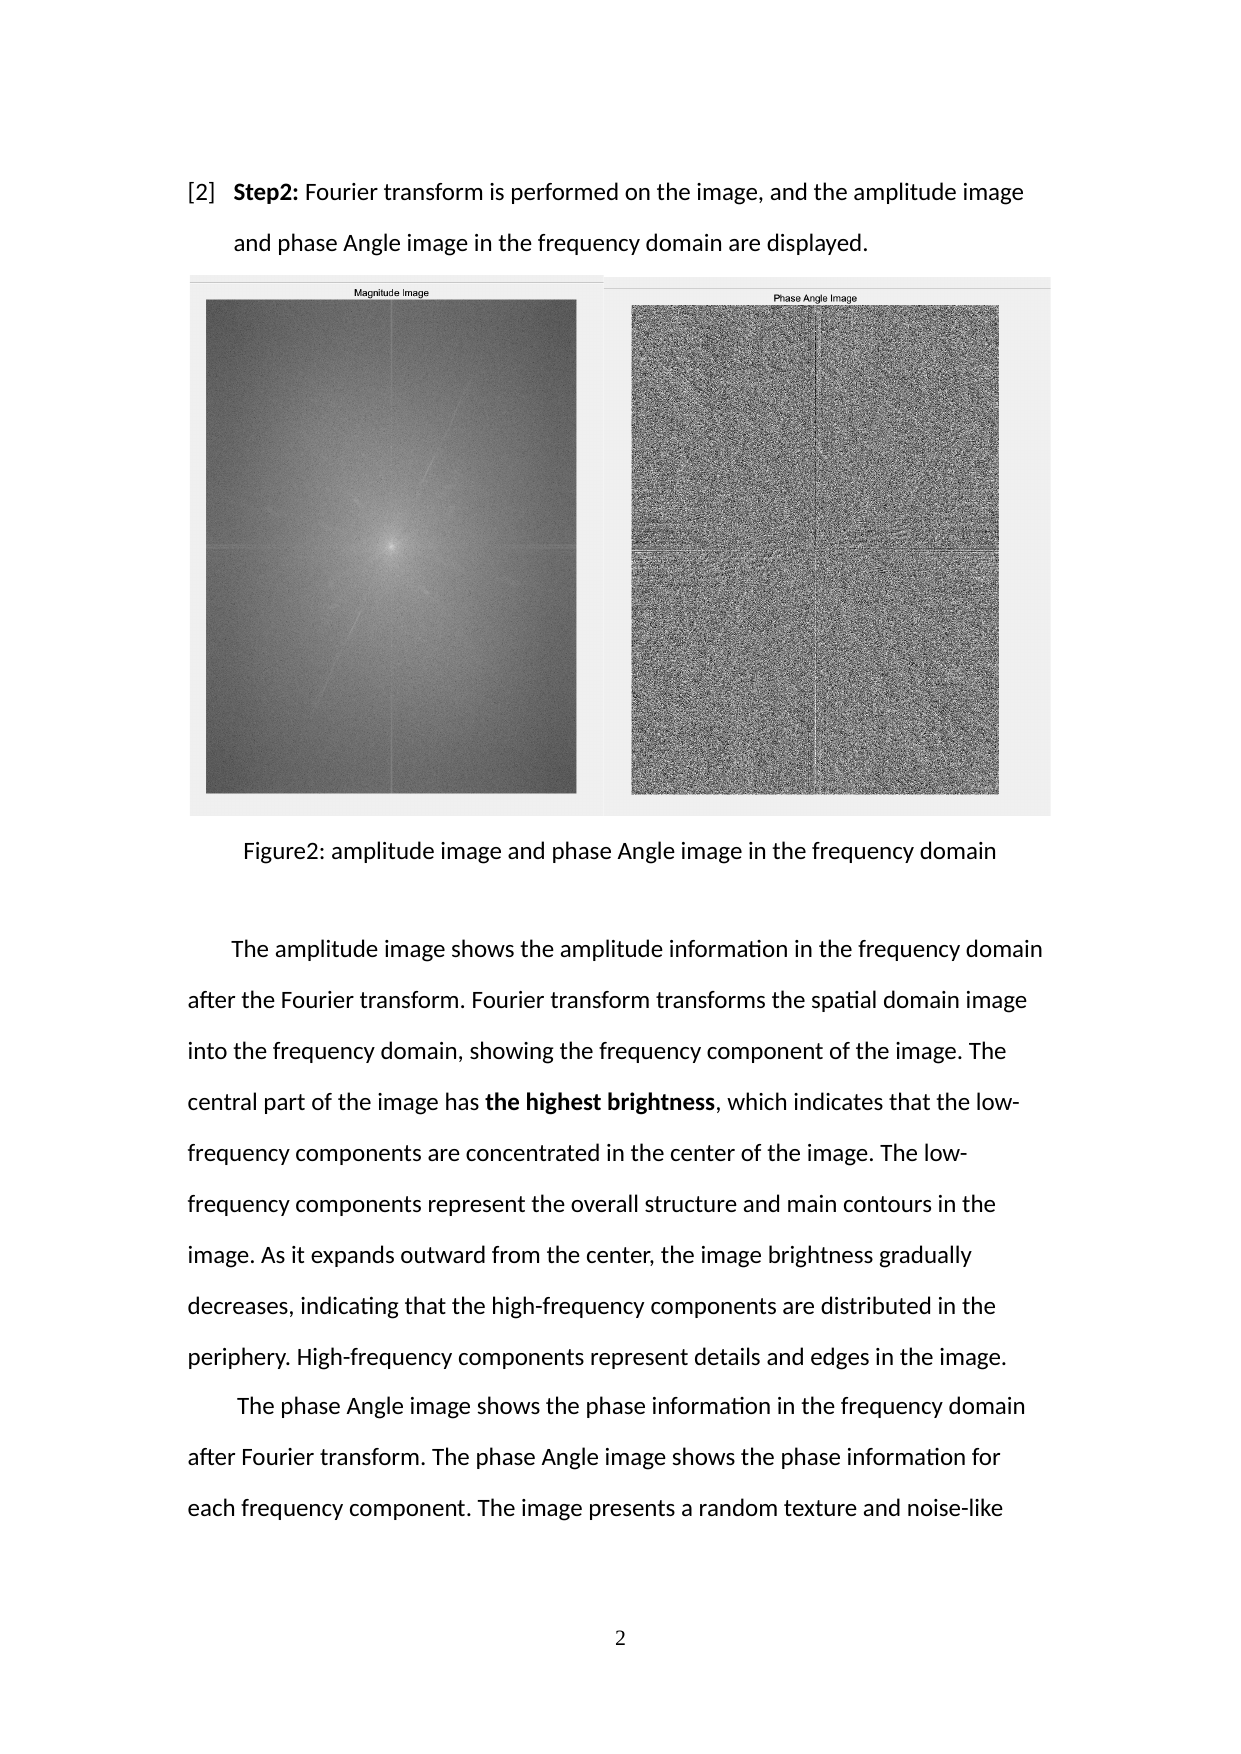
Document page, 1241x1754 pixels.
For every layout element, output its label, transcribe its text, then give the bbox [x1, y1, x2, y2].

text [187, 1388, 1053, 1524]
picture [189, 275, 1051, 816]
text Figure2: amplitude image and phase Angle image in the frequency domain [187, 833, 1053, 867]
list Step2: Fourier transform is performed on the image, and the amplitude image and phase Angle image in the frequency domain are displayed. [187, 175, 1053, 260]
text The amplitude image shows the amplitude information in the frequency domain after the Fourier transform. Fourier transform transforms the spatial domain image into the frequency domain, showing the frequency component of the image. The central part of the image has the highest brightness, which indicates that the low-frequency components are concentrated in the center of the image. The low-frequency components represent the overall structure and main contours in the image. As it expands outward from the center, the image brightness gradually decreases, indicating that the high-frequency components are distributed in the periphery. High-frequency components represent details and edges in the image. [187, 932, 1053, 1373]
